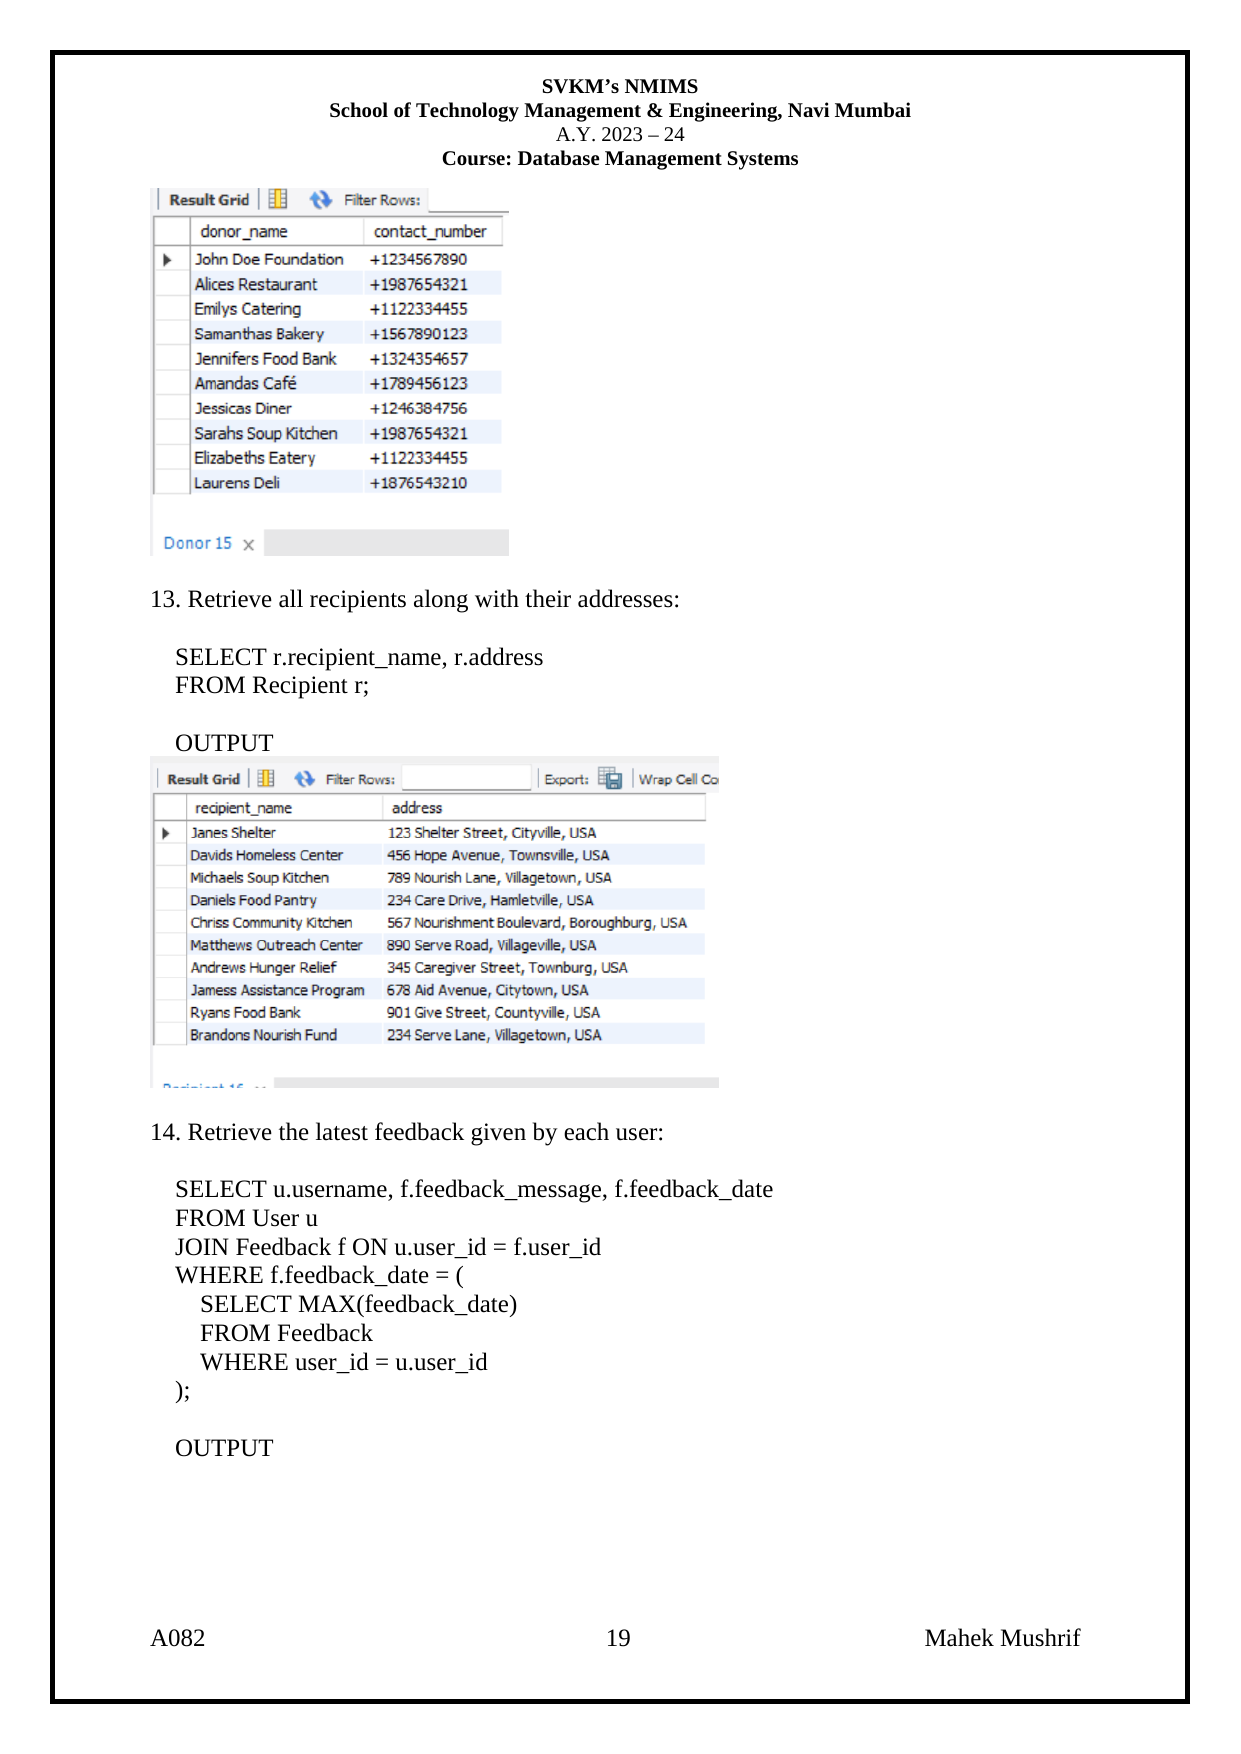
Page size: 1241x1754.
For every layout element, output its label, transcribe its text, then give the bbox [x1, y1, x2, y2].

picture [150, 756, 719, 1088]
text FROM Feedback [150, 1318, 1090, 1347]
text OUTPUT [150, 1433, 1090, 1462]
text FROM User u [150, 1203, 1090, 1232]
text SELECT u.username, f.feedback_message, f.feedback_date [150, 1174, 1090, 1203]
text SELECT MAX(feedback_date) [150, 1289, 1090, 1318]
text ); [150, 1375, 1090, 1404]
text WHERE f.feedback_date = ( [150, 1260, 1090, 1289]
text 14. Retrieve the latest feedback given by each user: [150, 1117, 1090, 1145]
text SELECT r.recipient_name, r.address [150, 642, 1090, 671]
text JOIN Feedback f ON u.user_id = f.user_id [150, 1232, 1090, 1260]
text WHERE user_id = u.user_id [150, 1347, 1090, 1375]
text 13. Retrieve all recipients along with their addresses: [150, 584, 1090, 613]
text OUTPUT [150, 728, 1090, 757]
text FROM Recipient r; [150, 671, 1090, 699]
picture [150, 188, 509, 556]
